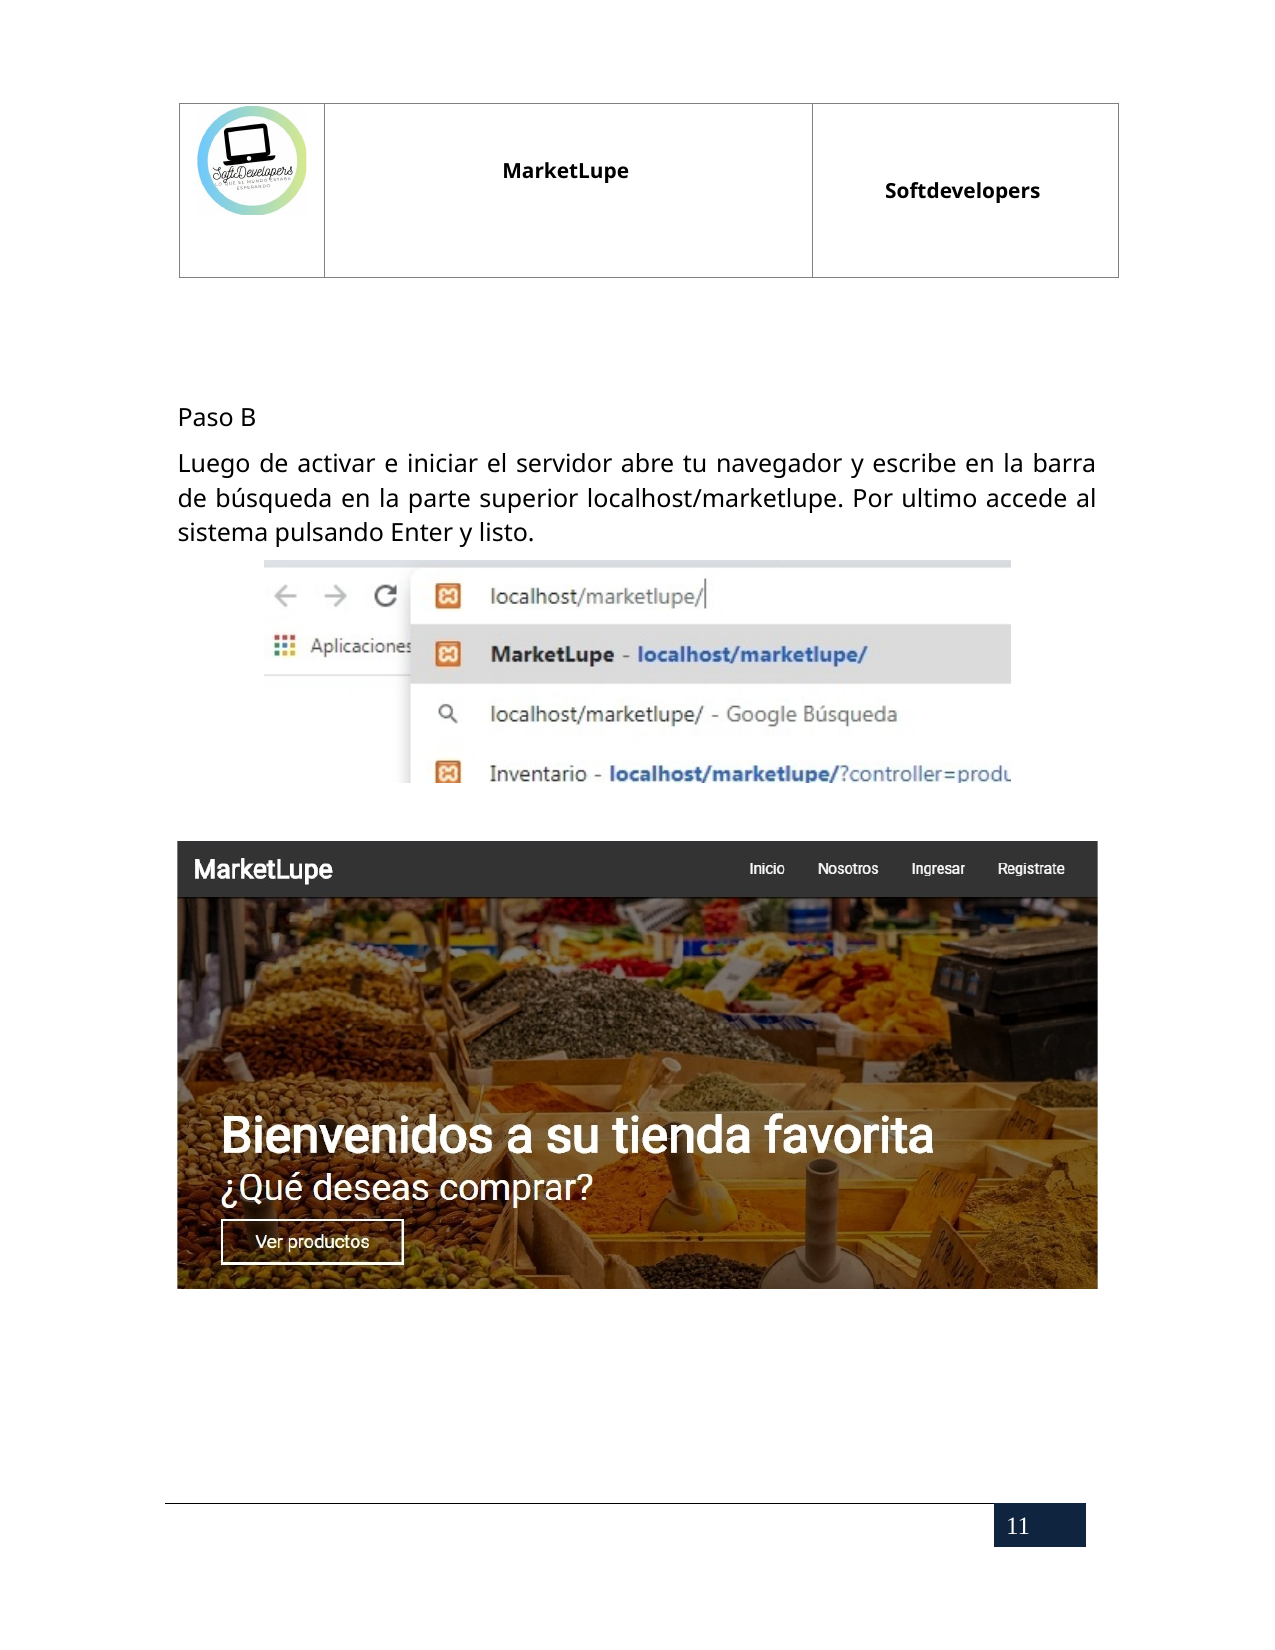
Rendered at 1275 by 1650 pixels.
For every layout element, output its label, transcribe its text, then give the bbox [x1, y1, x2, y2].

picture [264, 560, 1011, 783]
text Paso B [177, 399, 1098, 434]
picture [177, 841, 1098, 1289]
picture [197, 106, 307, 215]
text Luego de activar e iniciar el servidor abre tu navegador y escribe en la barra de búsqueda en la parte superior localhost/marketlupe. Por ultimo accede al sistema pulsando Enter y listo. [177, 446, 1098, 548]
